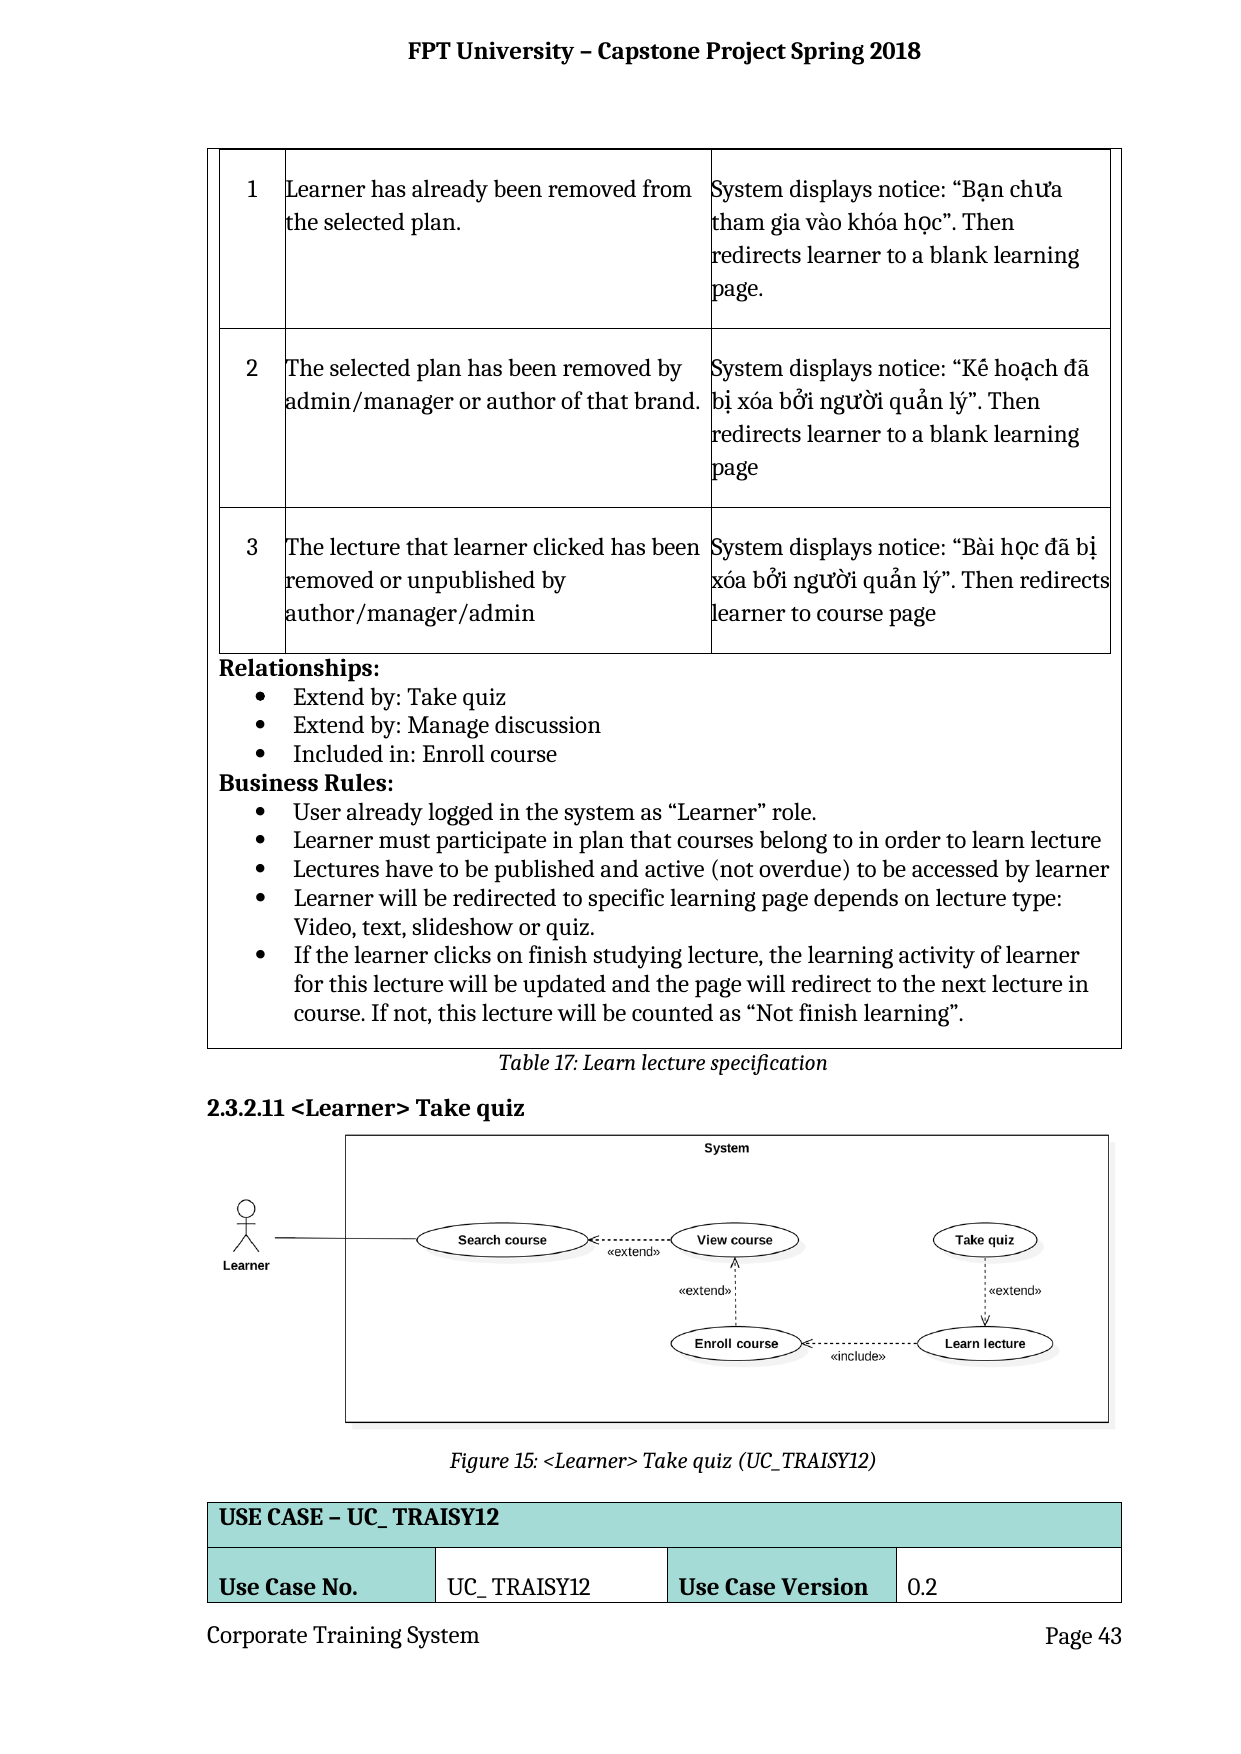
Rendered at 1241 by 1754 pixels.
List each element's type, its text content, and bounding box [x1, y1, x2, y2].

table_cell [208, 149, 1121, 1048]
table_header USE CASE – UC_ TRAISY12 [208, 1503, 1121, 1547]
list Table 17: Learn lecture specification [207, 1049, 1122, 1076]
table_cell Use Case Version [668, 1548, 896, 1602]
picture [206, 1122, 1123, 1434]
text Figure 15: <Learner> Take quiz (UC_TRAISY12) [207, 1448, 1122, 1474]
table_cell Use Case No. [208, 1548, 435, 1602]
table_cell UC_ TRAISY12 [436, 1548, 667, 1602]
table_cell 0.2 [897, 1548, 1121, 1602]
text 2.3.2.11 <Learner> Take quiz [207, 1094, 1122, 1122]
